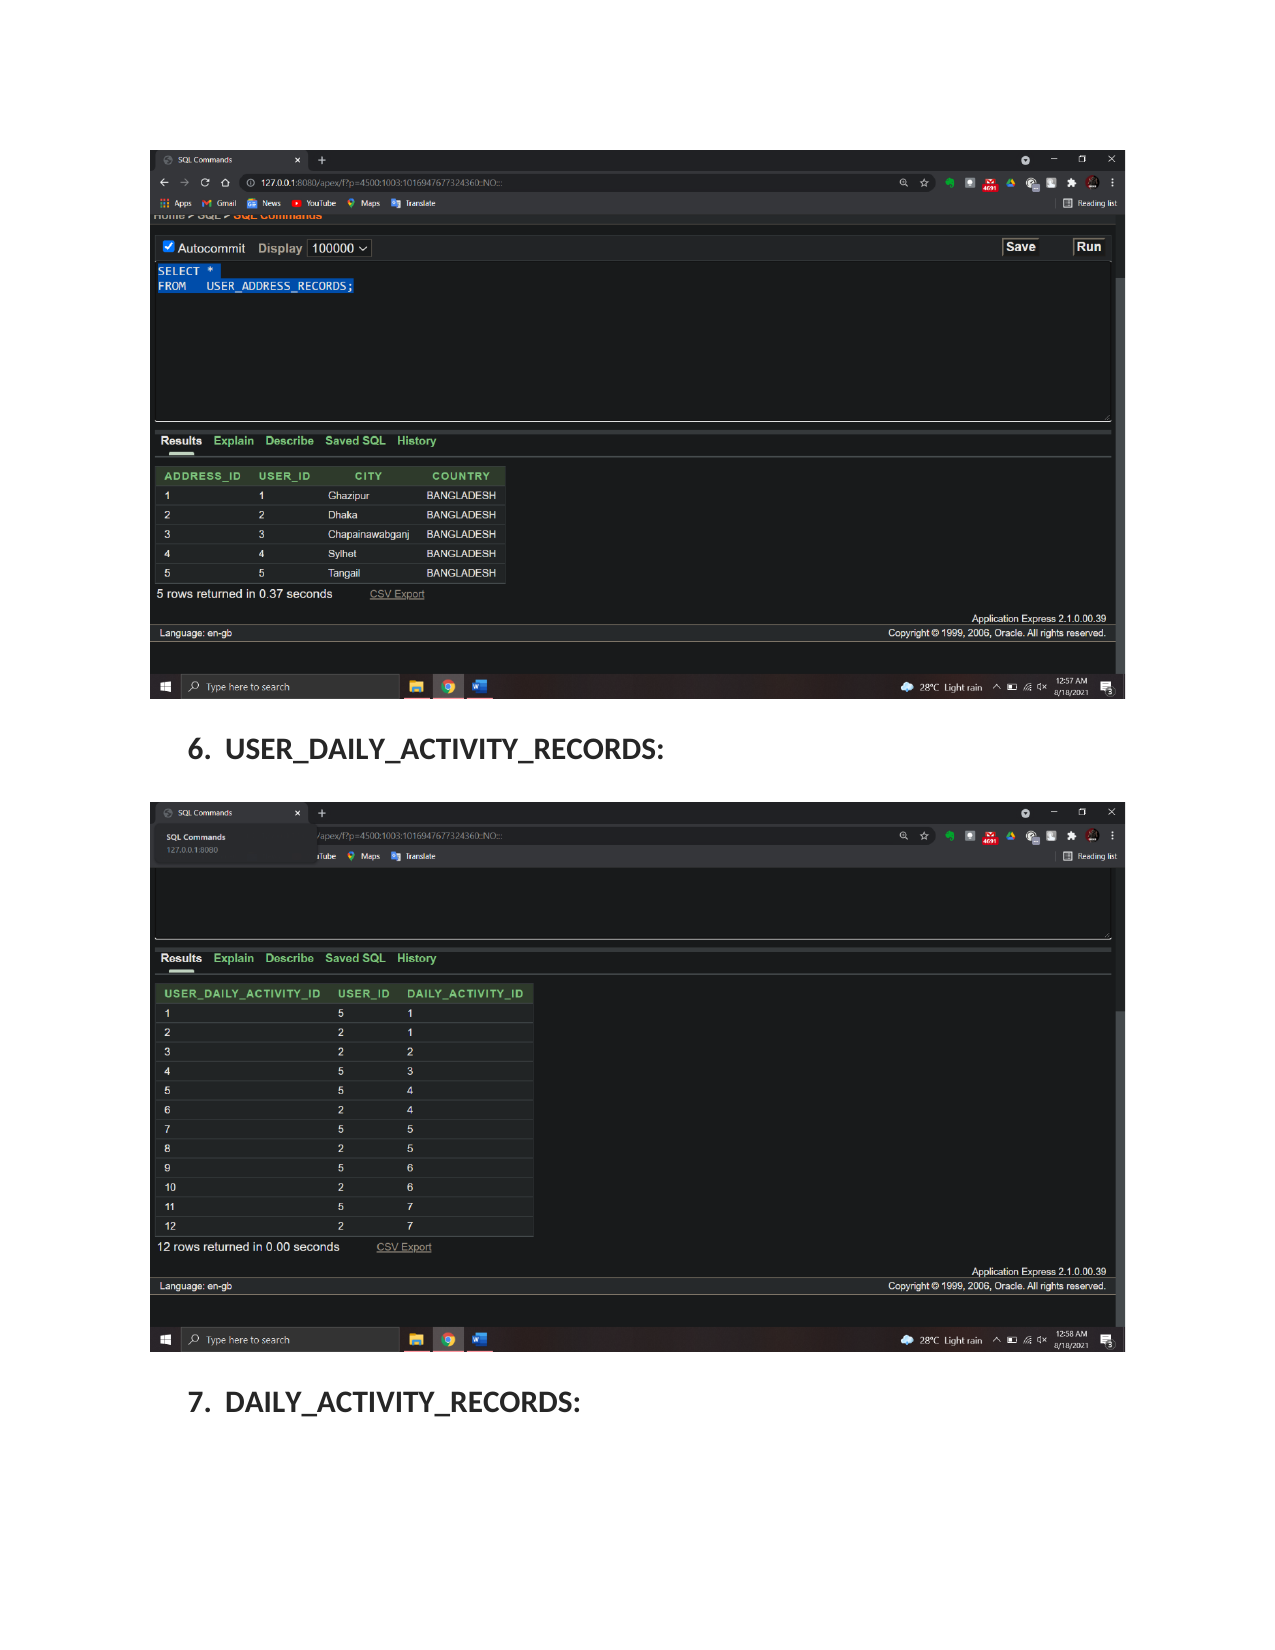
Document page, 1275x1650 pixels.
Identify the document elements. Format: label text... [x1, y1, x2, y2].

list USER_DAILY_ACTIVITY_RECORDS: [187, 729, 1125, 767]
picture [150, 150, 1125, 699]
picture [150, 802, 1125, 1352]
list DAILY_ACTIVITY_RECORDS: [187, 1382, 1125, 1420]
